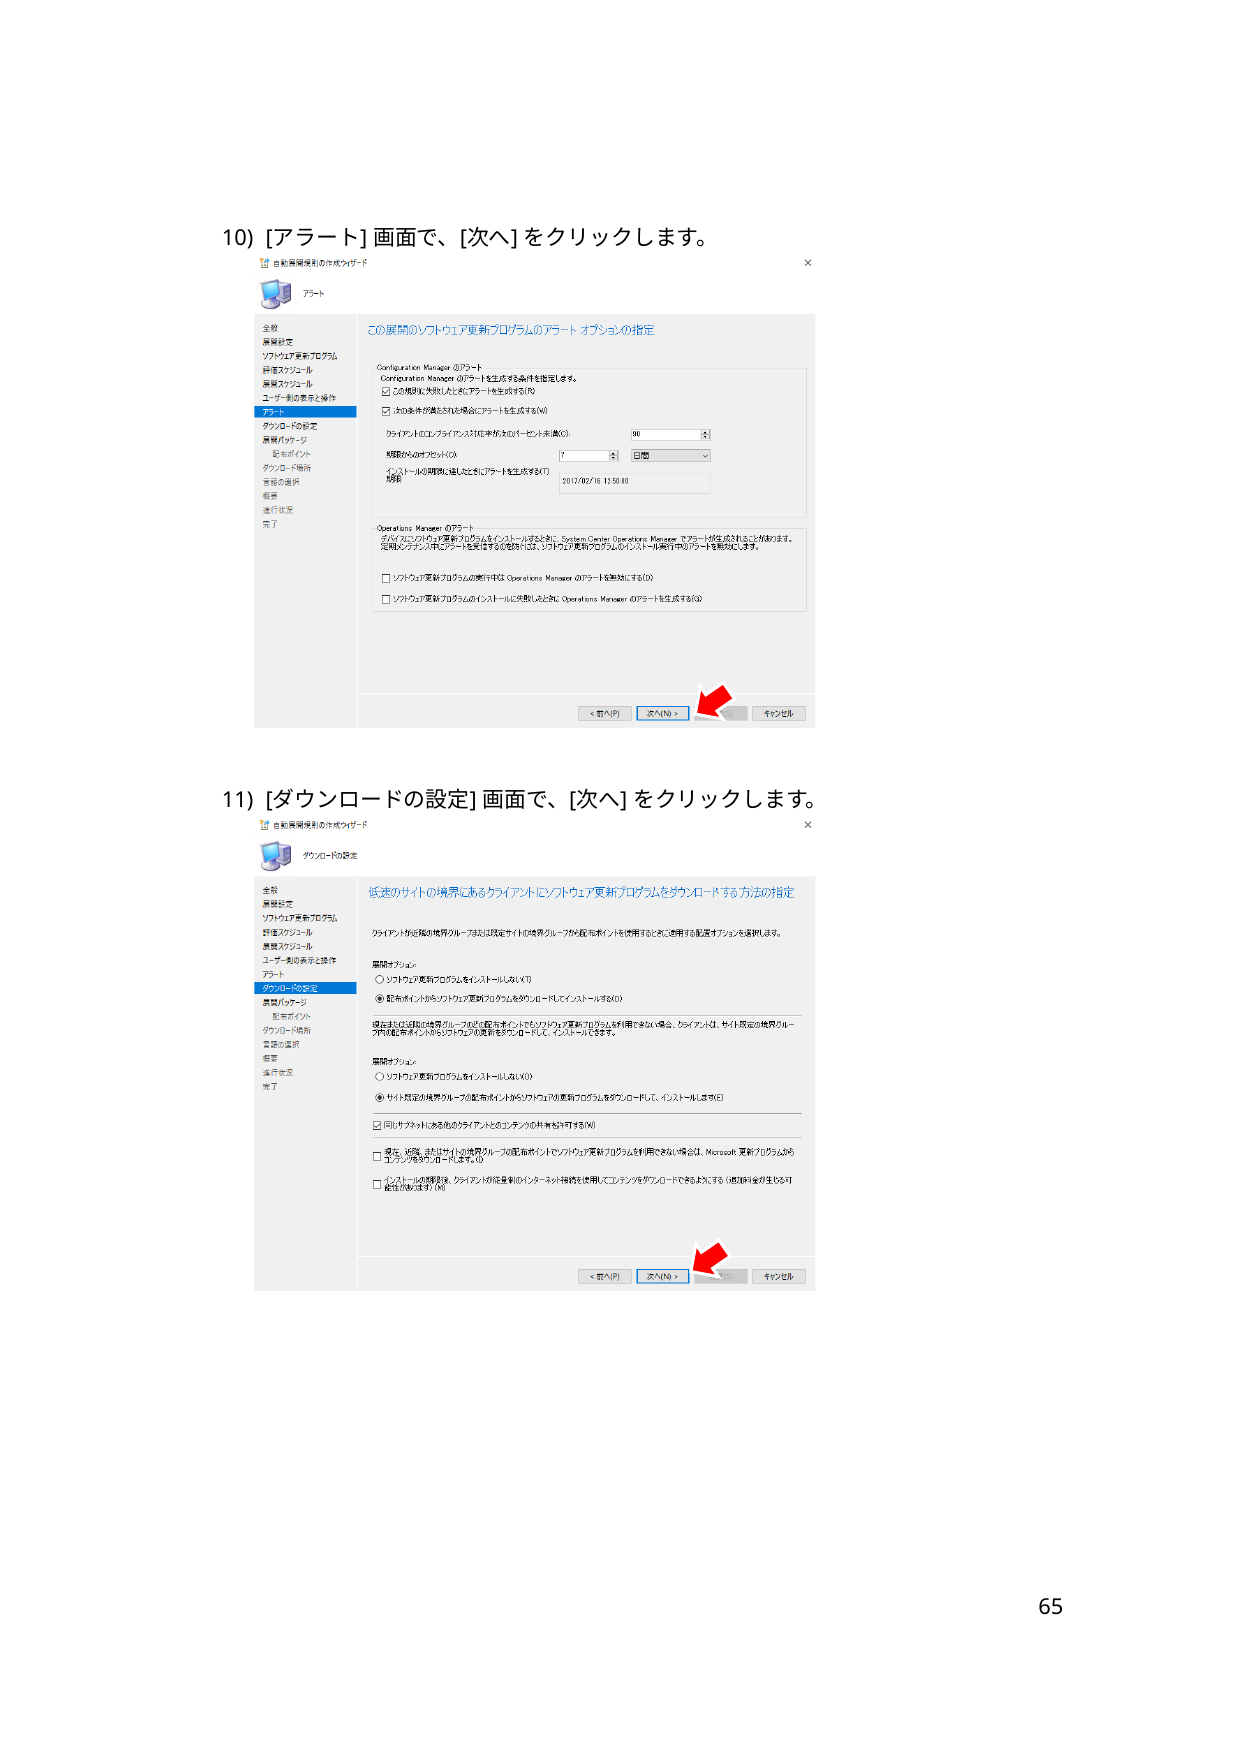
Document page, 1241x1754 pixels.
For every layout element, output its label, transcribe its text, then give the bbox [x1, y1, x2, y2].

picture [254, 254, 816, 728]
list [ダウンロードの設定] 画面で、[次へ] をクリックします。 [222, 779, 1063, 817]
picture [254, 816, 816, 1291]
list [アラート] 画面で、[次へ] をクリックします。 [222, 217, 1063, 254]
